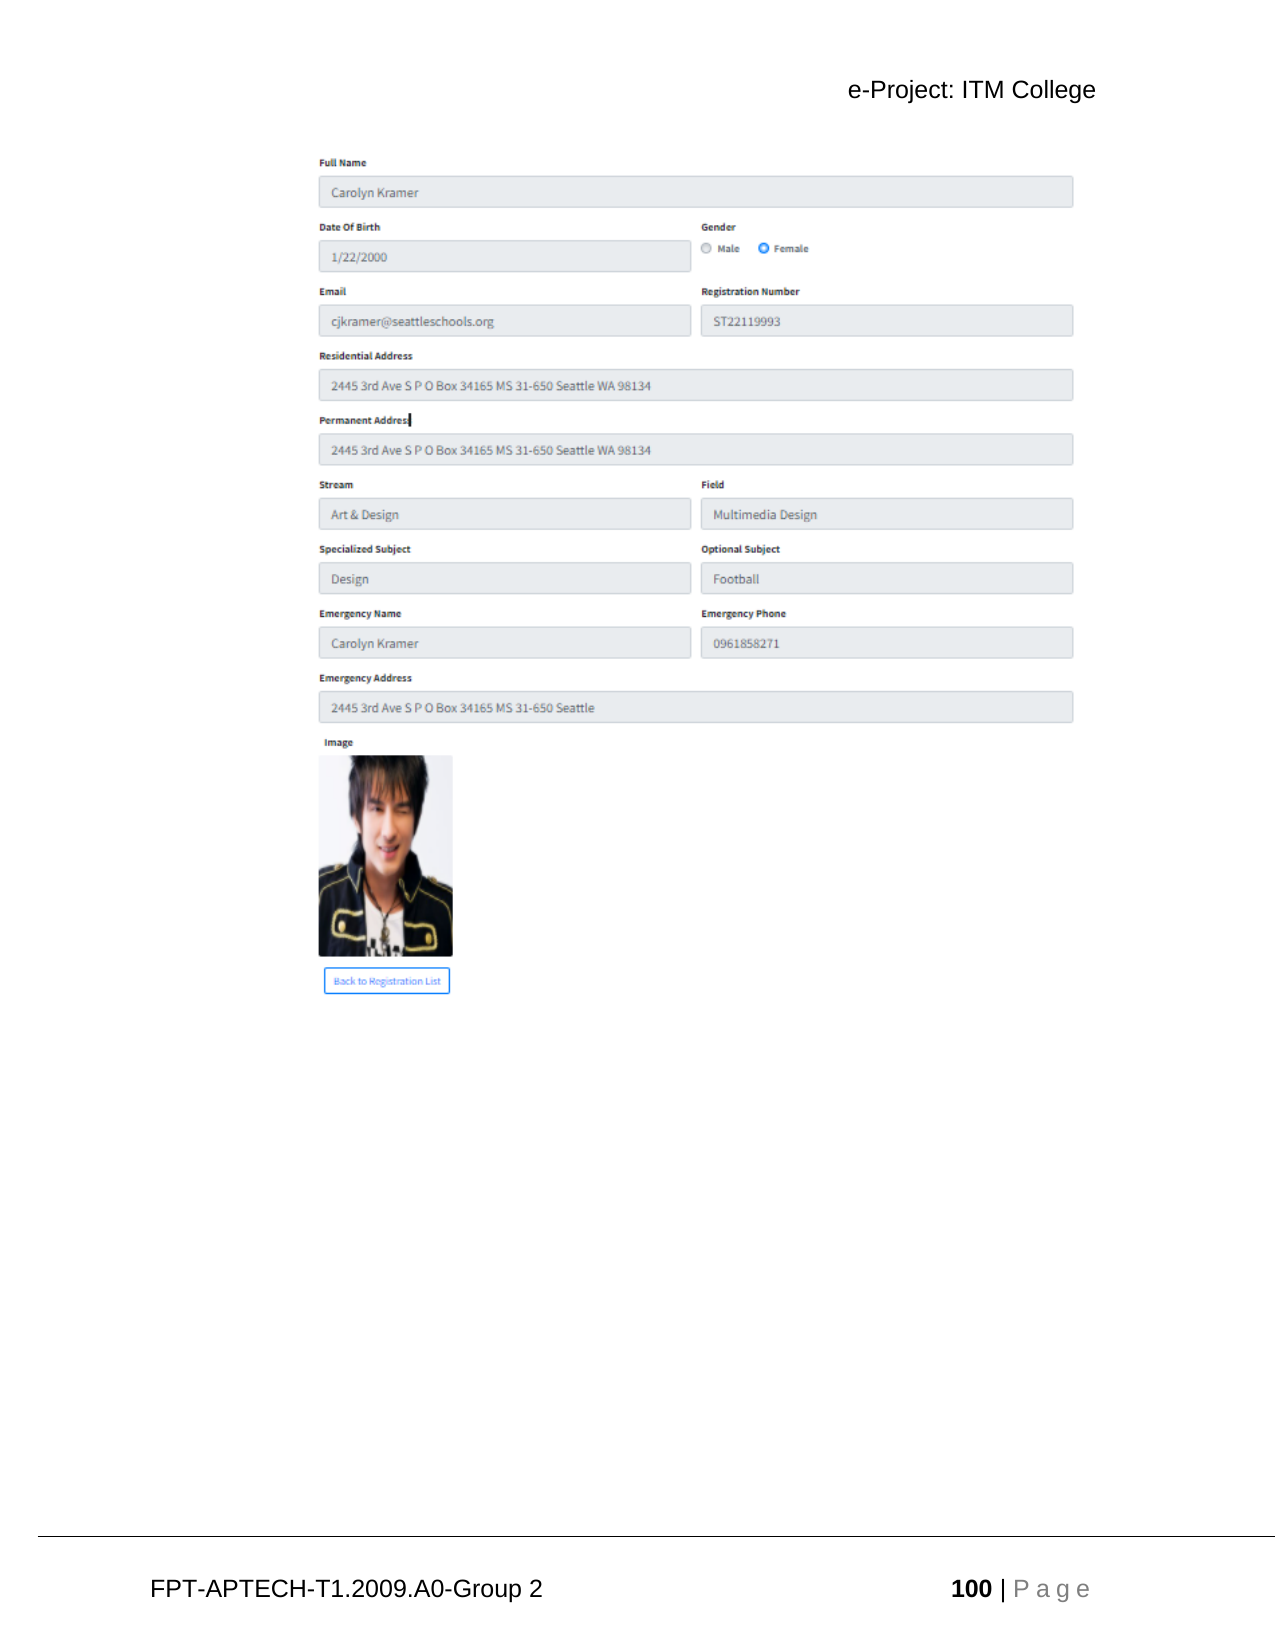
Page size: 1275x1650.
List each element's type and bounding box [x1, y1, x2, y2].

picture [225, 150, 1200, 1001]
